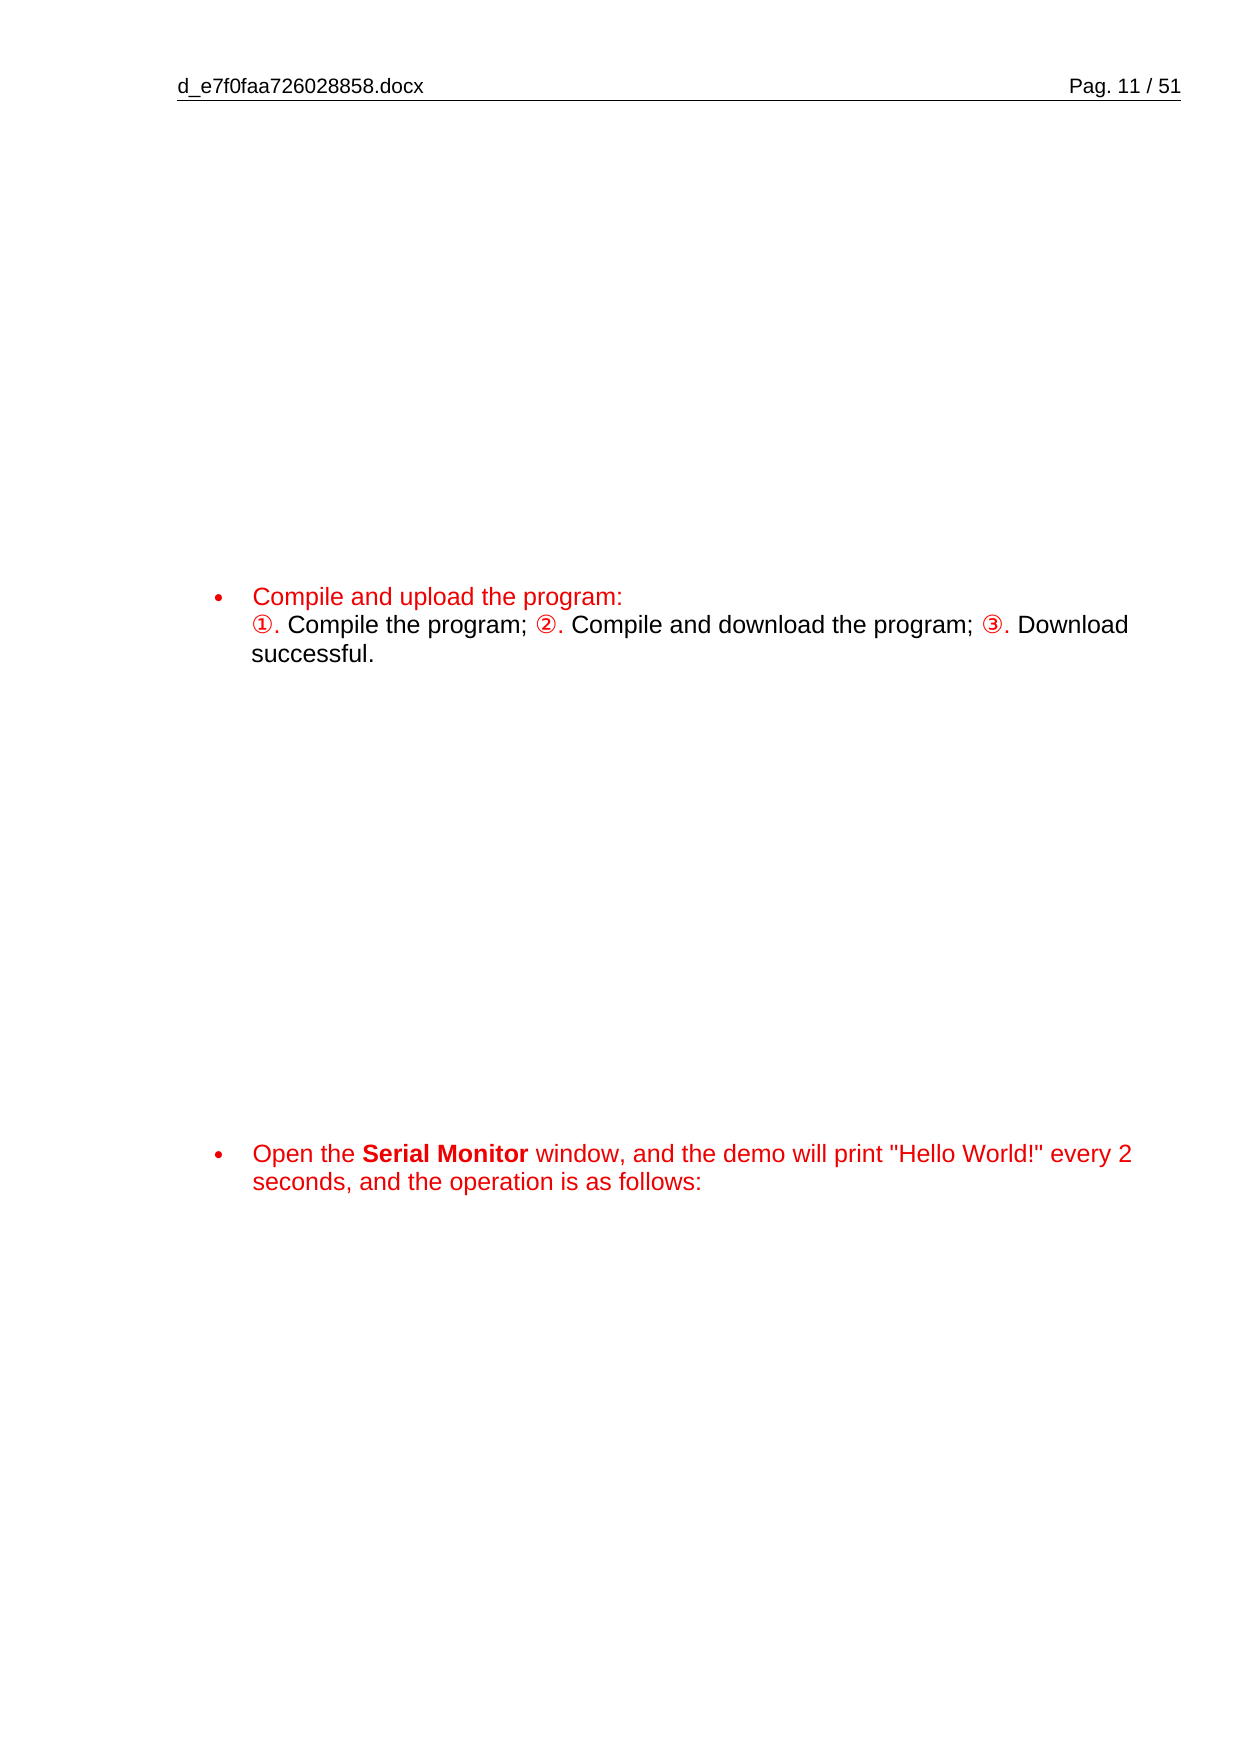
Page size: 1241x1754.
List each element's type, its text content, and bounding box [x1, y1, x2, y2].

text Compile and upload the program: [215, 581, 1181, 610]
text Open the Serial Monitor window, and the demo will print "Hello World!" every 2 seconds, and the operation is as follows: [215, 1139, 1181, 1196]
text ①. Compile the program; ②. Compile and download the program; ③. Download successful. [251, 610, 1181, 668]
